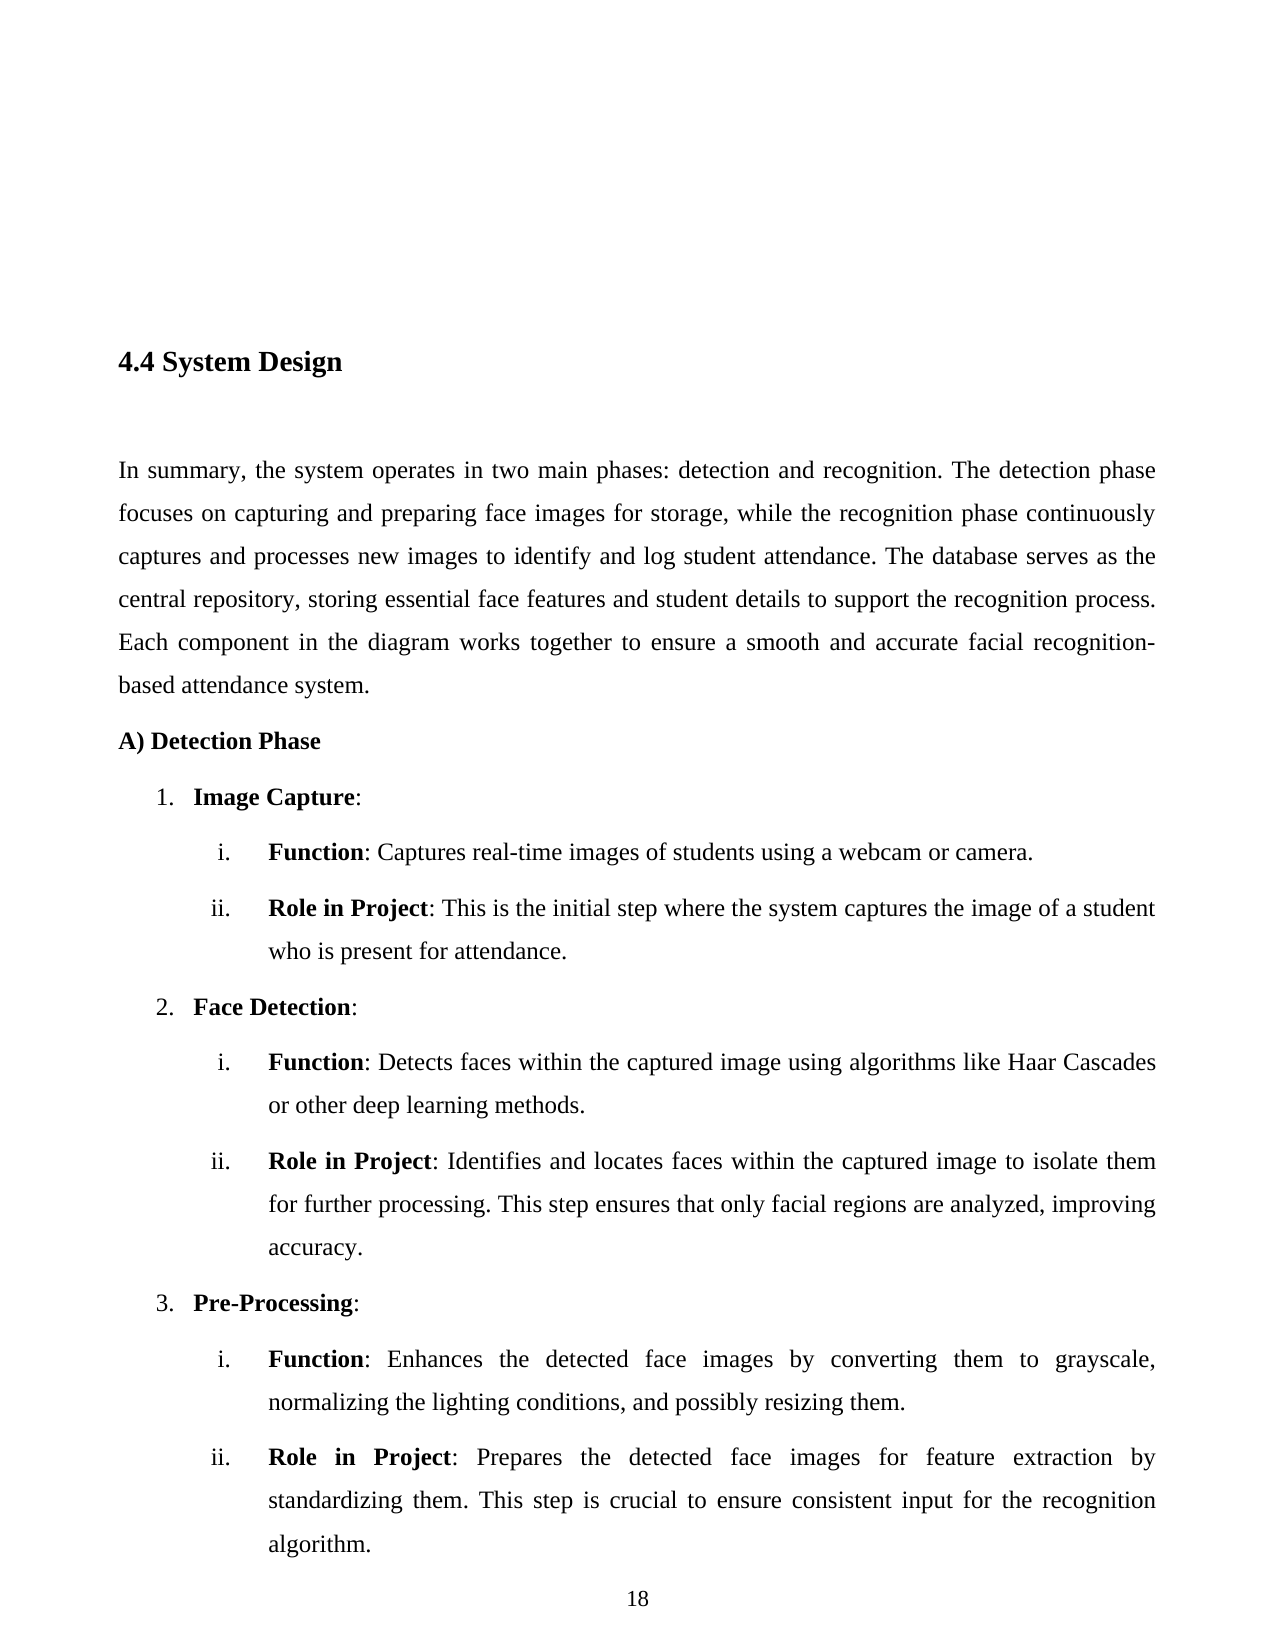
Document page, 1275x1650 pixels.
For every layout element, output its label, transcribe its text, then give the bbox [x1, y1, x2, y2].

list Role in Project: This is the initial step where the system captures the image of a student who is present for attendance. [231, 893, 1157, 965]
list Image Capture: [156, 782, 1157, 811]
list Function: Captures real-time images of students using a webcam or camera. [231, 837, 1157, 866]
list Function: Enhances the detected face images by converting them to grayscale, normalizing the lighting conditions, and possibly resizing them. [231, 1344, 1157, 1416]
list Face Detection: [156, 992, 1157, 1021]
list Role in Project: Identifies and locates faces within the captured image to isolate them for further processing. This step ensures that only facial regions are analyzed, improving accuracy. [231, 1146, 1157, 1261]
text 4.4 System Design [118, 344, 1157, 378]
text A) Detection Phase [118, 726, 1157, 755]
text In summary, the system operates in two main phases: detection and recognition. The detection phase focuses on capturing and preparing face images for storage, while the recognition phase continuously captures and processes new images to identify and log student attendance. The database serves as the central repository, storing essential face features and student details to support the recognition process. Each component in the diagram works together to ensure a smooth and accurate facial recognition-based attendance system. [118, 455, 1157, 699]
list Pre-Processing: [156, 1288, 1157, 1317]
list Function: Detects faces within the captured image using algorithms like Haar Cascades or other deep learning methods. [231, 1047, 1157, 1119]
list Role in Project: Prepares the detected face images for feature extraction by standardizing them. This step is crucial to ensure consistent input for the recognition algorithm. [231, 1442, 1157, 1557]
